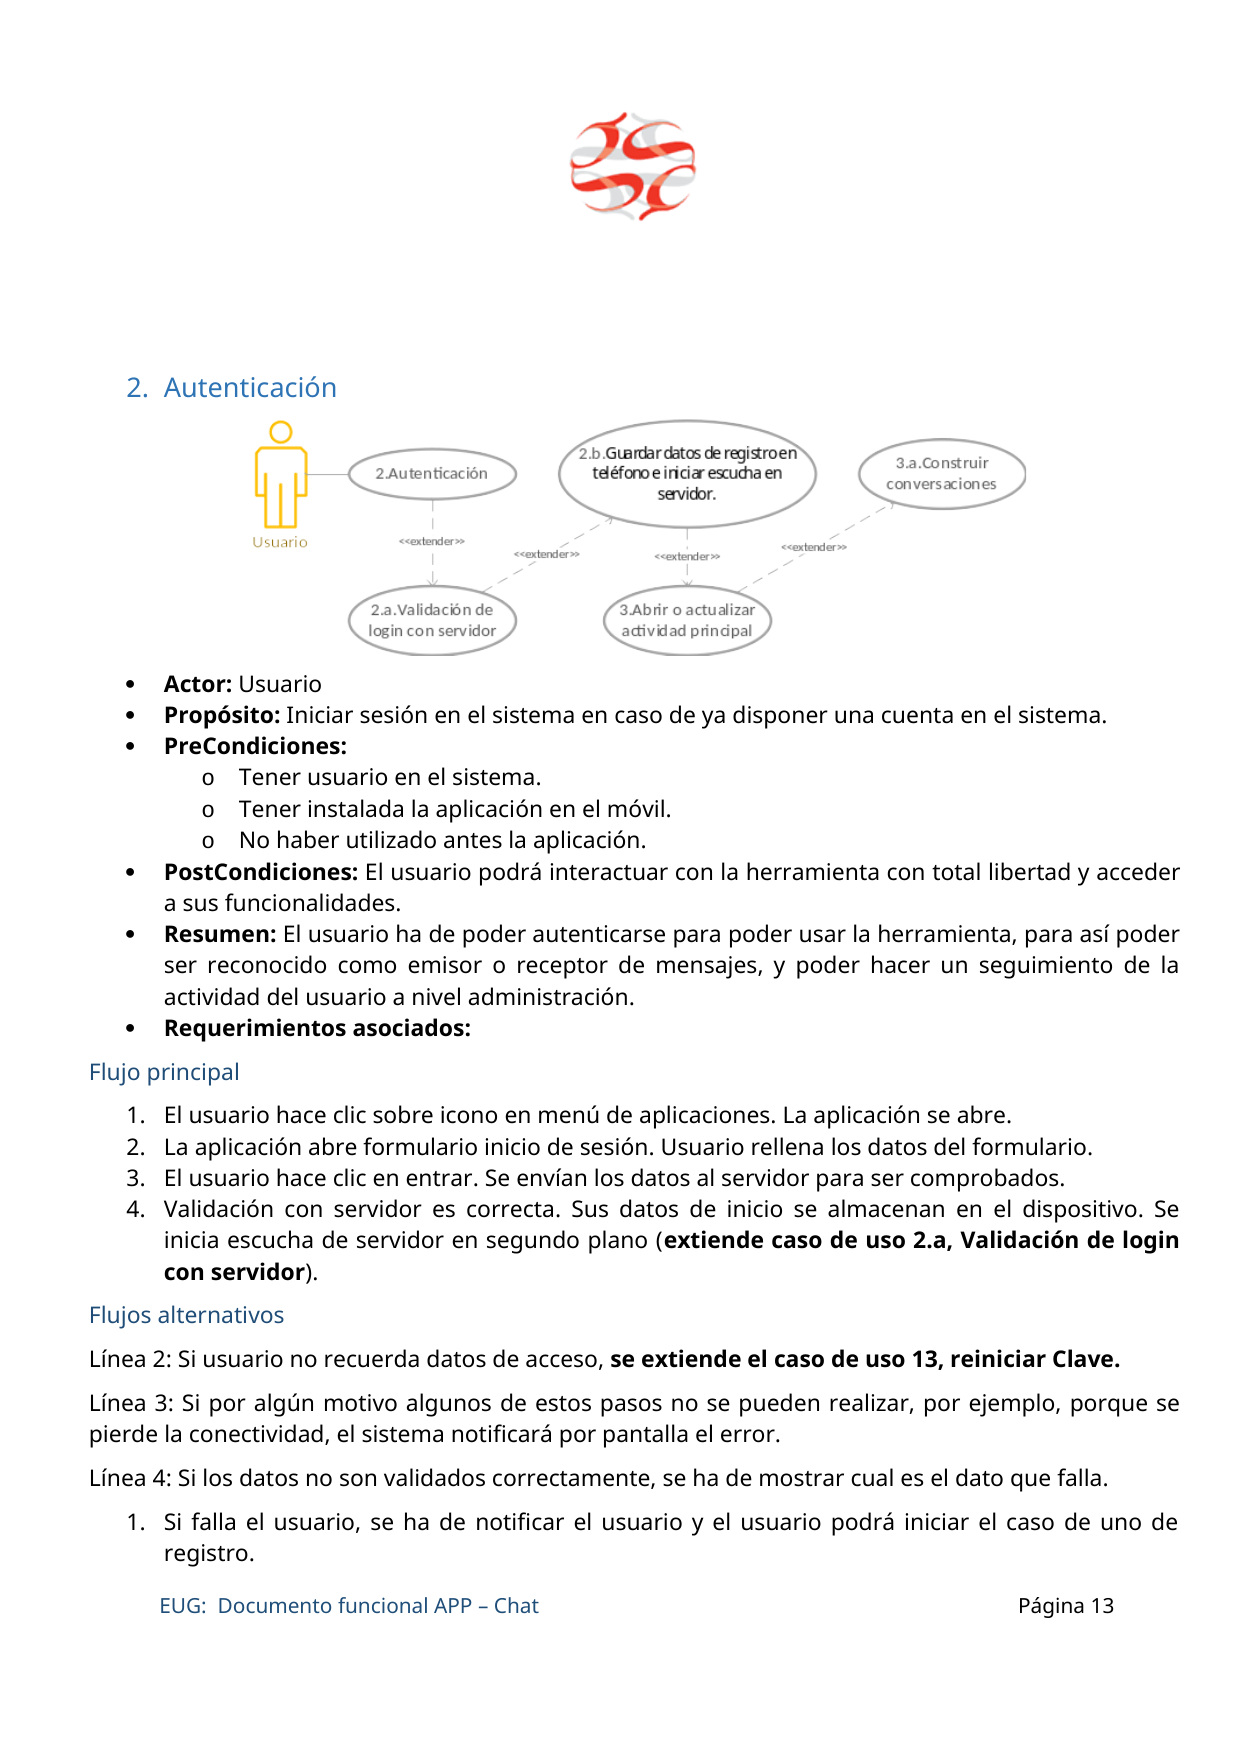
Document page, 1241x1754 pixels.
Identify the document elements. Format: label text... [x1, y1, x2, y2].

list PostCondiciones: El usuario podrá interactuar con la herramienta con total libertad y acceder a sus funcionalidades. [126, 855, 1181, 918]
text Línea 2: Si usuario no recuerda datos de acceso, se extiende el caso de uso 13, reiniciar Clave. [89, 1343, 1181, 1374]
list PreCondiciones: [126, 730, 1181, 761]
subtitle Flujo principal [89, 1055, 1181, 1087]
list El usuario hace clic sobre icono en menú de aplicaciones. La aplicación se abre. [126, 1099, 1181, 1130]
list Validación con servidor es correcta. Sus datos de inicio se almacenan en el dispositivo. Se inicia escucha de servidor en segundo plano (extiende caso de uso 2.a, Validación de login con servidor). [126, 1193, 1181, 1287]
list La aplicación abre formulario inicio de sesión. Usuario rellena los datos del formulario. [126, 1130, 1181, 1162]
list El usuario hace clic en entrar. Se envían los datos al servidor para ser comprobados. [126, 1162, 1181, 1193]
list Actor: Usuario [126, 668, 1181, 699]
list Resumen: El usuario ha de poder autenticarse para poder usar la herramienta, para así poder ser reconocido como emisor o receptor de mensajes, y poder hacer un seguimiento de la actividad del usuario a nivel administración. [126, 918, 1181, 1012]
subtitle Flujos alternativos [89, 1299, 1181, 1330]
list Tener usuario en el sistema. [201, 761, 1181, 793]
list No haber utilizado antes la aplicación. [201, 824, 1181, 855]
list Propósito: Iniciar sesión en el sistema en caso de ya disponer una cuenta en el sistema. [126, 699, 1181, 730]
list Si falla el usuario, se ha de notificar el usuario y el usuario podrá iniciar el caso de uno de registro. [126, 1505, 1181, 1568]
picture [559, 86, 711, 237]
text Línea 3: Si por algún motivo algunos de estos pasos no se pueden realizar, por ejemplo, porque se pierde la conectividad, el sistema notificará por pantalla el error. [89, 1387, 1181, 1449]
subtitle Autenticación [126, 368, 1181, 405]
text Línea 4: Si los datos no son validados correctamente, se ha de mostrar cual es el dato que falla. [89, 1462, 1181, 1493]
list Tener instalada la aplicación en el móvil. [201, 793, 1181, 824]
list Requerimientos asociados: [126, 1012, 1181, 1043]
